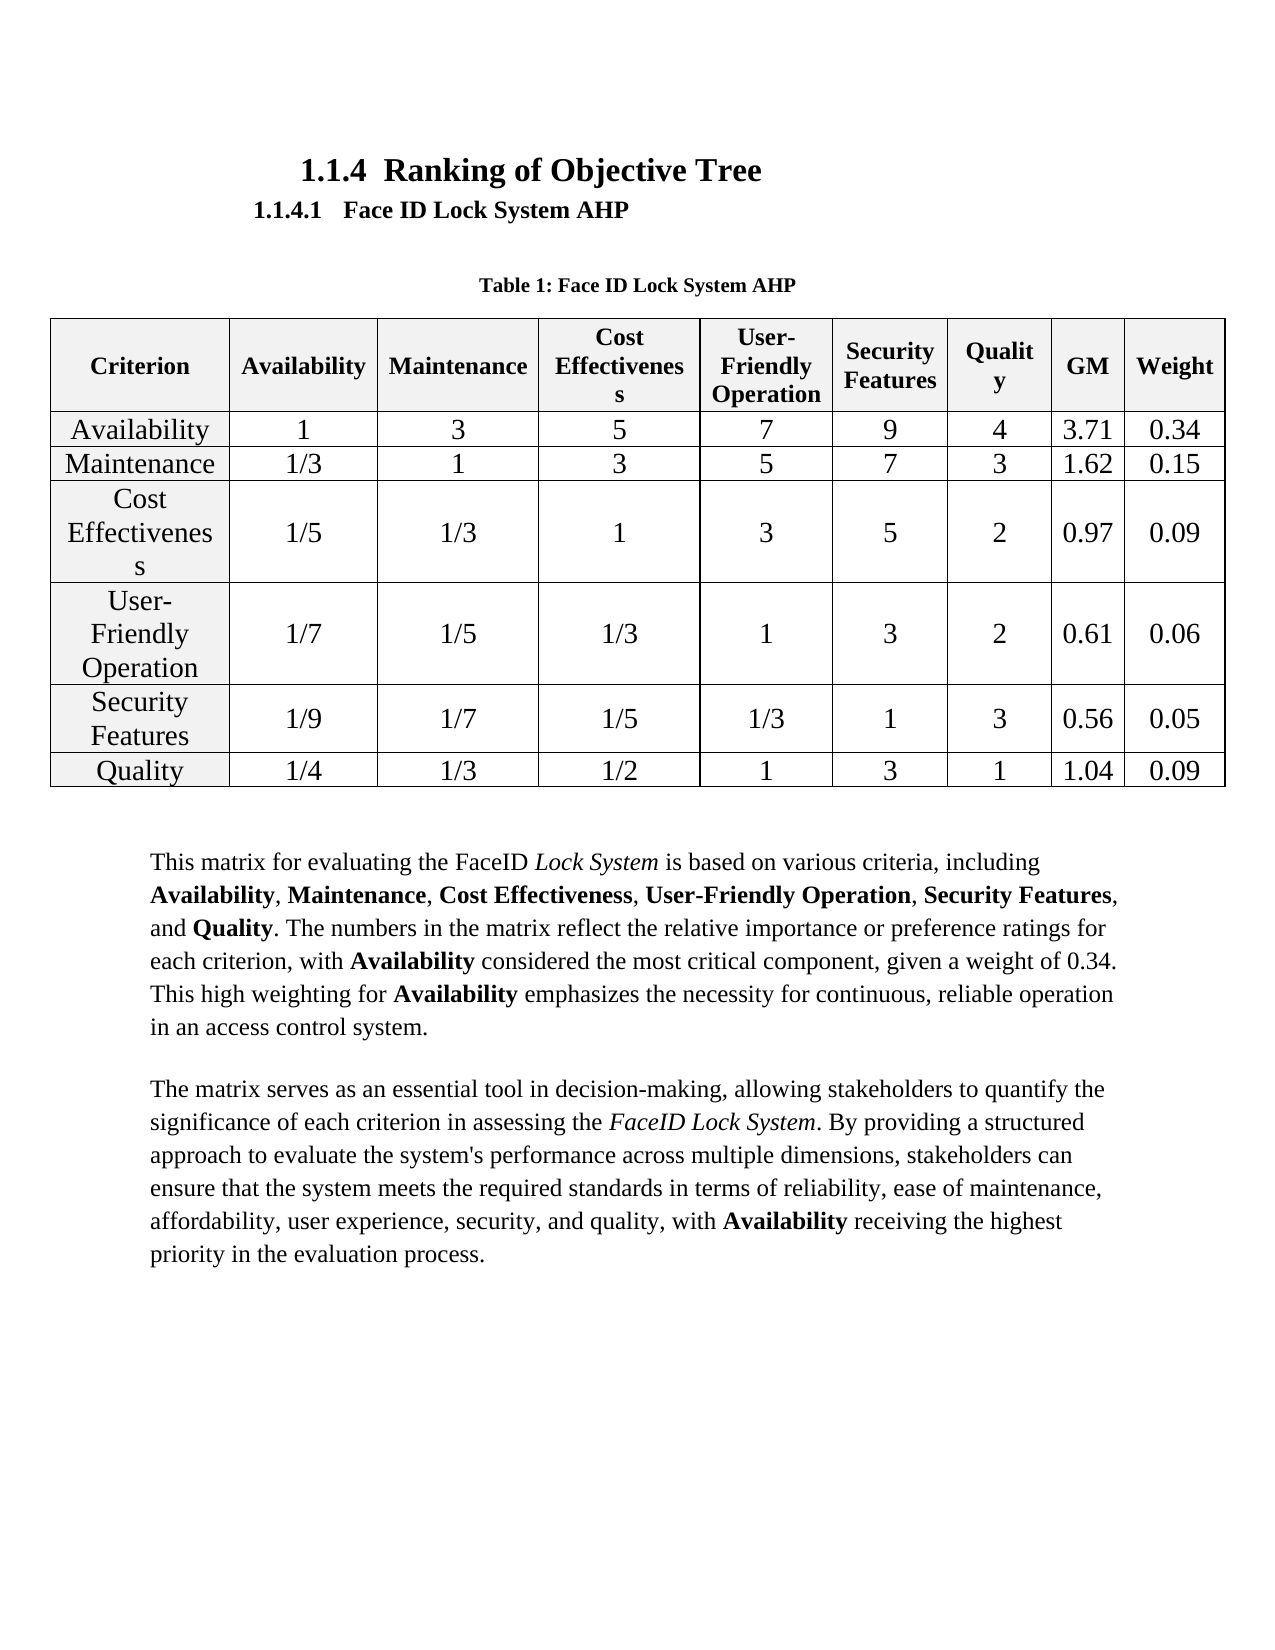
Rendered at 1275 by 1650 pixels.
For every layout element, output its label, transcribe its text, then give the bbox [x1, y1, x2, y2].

table_cell 1 [539, 481, 699, 582]
table_cell 0.09 [1125, 481, 1224, 582]
table_header Cost Effectiveness [539, 319, 699, 411]
table_cell 1/4 [230, 753, 377, 786]
table_cell User-Friendly Operation [51, 583, 229, 683]
table_cell 7 [701, 412, 832, 446]
table_cell 5 [539, 412, 699, 446]
table_cell 1/3 [230, 447, 377, 480]
table_cell 1 [948, 753, 1051, 786]
table_cell 1.62 [1052, 447, 1124, 480]
table_cell 3 [833, 753, 947, 786]
table_cell 1/3 [378, 481, 538, 582]
table_cell 3 [701, 481, 832, 582]
table_cell 3 [833, 583, 947, 683]
table_cell 7 [833, 447, 947, 480]
table_cell 1.04 [1052, 753, 1124, 786]
table_cell 3 [948, 685, 1051, 752]
table_cell 1 [230, 412, 377, 446]
table_cell 1 [701, 753, 832, 786]
table_header Maintenance [378, 319, 538, 411]
table_cell 0.15 [1125, 447, 1224, 480]
table_cell 1 [833, 685, 947, 752]
table_cell 1 [701, 583, 832, 683]
table_header Criterion [51, 319, 229, 411]
table_cell 0.61 [1052, 583, 1124, 683]
text The matrix serves as an essential tool in decision-making, allowing stakeholders to quantify the significance of each criterion in assessing the FaceID Lock System. By providing a structured approach to evaluate the system's performance across multiple dimensions, stakeholders can ensure that the system meets the required standards in terms of reliability, ease of maintenance, affordability, user experience, security, and quality, with Availability receiving the highest priority in the evaluation process. [150, 1074, 1125, 1268]
table_cell 3 [539, 447, 699, 480]
table_cell 4 [948, 412, 1051, 446]
table_header GM [1052, 319, 1124, 411]
table_cell 3 [948, 447, 1051, 480]
table_header User-Friendly Operation [701, 319, 832, 411]
table_cell 0.97 [1052, 481, 1124, 582]
table_cell 1 [378, 447, 538, 480]
table_cell 1/7 [378, 685, 538, 752]
table_cell 0.34 [1125, 412, 1224, 446]
table_cell 0.56 [1052, 685, 1124, 752]
table_cell Maintenance [51, 447, 229, 480]
table_cell 1/9 [230, 685, 377, 752]
table_cell 2 [948, 481, 1051, 582]
table_cell 3.71 [1052, 412, 1124, 446]
text Table 1: Face ID Lock System AHP [150, 273, 1125, 297]
table_cell 2 [948, 583, 1051, 683]
table_header Weight [1125, 319, 1224, 411]
table_cell 1/7 [230, 583, 377, 683]
table_cell 1/3 [378, 753, 538, 786]
table_cell 0.05 [1125, 685, 1224, 752]
table_cell 1/5 [378, 583, 538, 683]
table_cell 0.09 [1125, 753, 1224, 786]
subtitle Ranking of Objective Tree [225, 150, 1050, 188]
table_cell 5 [701, 447, 832, 480]
table_cell Quality [51, 753, 229, 786]
table_cell 1/2 [539, 753, 699, 786]
table_cell Security Features [51, 685, 229, 752]
table_header Availability [230, 319, 377, 411]
table_cell 1/3 [701, 685, 832, 752]
table_cell 5 [833, 481, 947, 582]
table_header Quality [948, 319, 1051, 411]
table_cell 1/5 [539, 685, 699, 752]
table_cell 3 [378, 412, 538, 446]
table_header Security Features [833, 319, 947, 411]
table_cell 0.06 [1125, 583, 1224, 683]
table_cell 9 [833, 412, 947, 446]
table_cell Cost Effectiveness [51, 481, 229, 582]
text This matrix for evaluating the FaceID Lock System is based on various criteria, including Availability, Maintenance, Cost Effectiveness, User-Friendly Operation, Security Features, and Quality. The numbers in the matrix reflect the relative importance or preference ratings for each criterion, with Availability considered the most critical component, given a weight of 0.34. This high weighting for Availability emphasizes the necessity for continuous, reliable operation in an access control system. [150, 847, 1125, 1041]
table_cell 1/3 [539, 583, 699, 683]
table_cell 1/5 [230, 481, 377, 582]
table_cell Availability [51, 412, 229, 446]
subtitle Face ID Lock System AHP [253, 196, 1125, 224]
